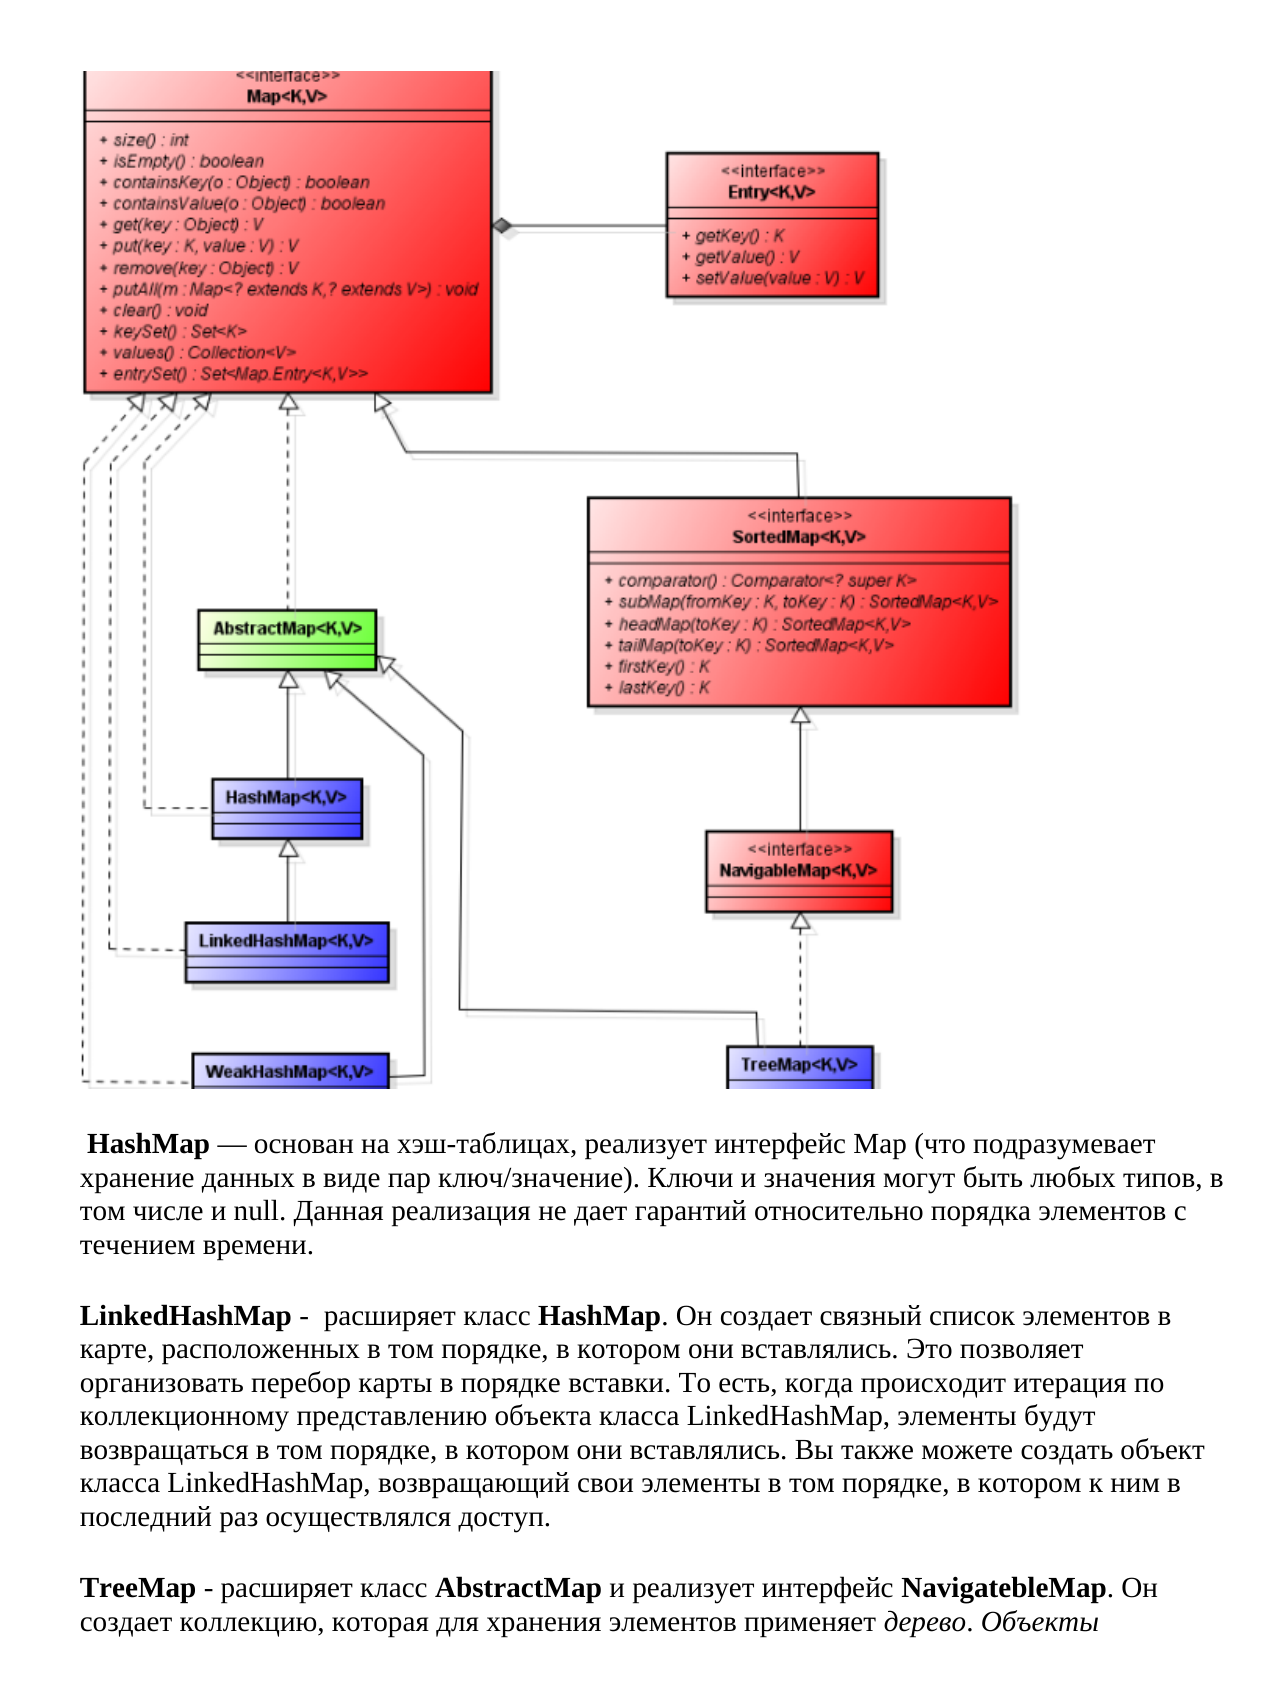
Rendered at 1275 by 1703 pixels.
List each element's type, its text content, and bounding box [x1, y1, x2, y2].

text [79, 1570, 1252, 1637]
text HashMap — основан на хэш-таблицах, реализует интерфейс Map (что подразумевает хранение данных в виде пар ключ/значение). Ключи и значения могут быть любых типов, в том числе и null. Данная реализация не дает гарантий относительно порядка элементов с течением времени. [79, 1126, 1252, 1260]
text LinkedHashMap - расширяет класс HashMap. Он создает связный список элементов в карте, расположенных в том порядке, в котором они вставлялись. Это позволяет организовать перебор карты в порядке вставки. То есть, когда происходит итерация по коллекционному представлению объекта класса LinkedHashMap, элементы будут возвращаться в том порядке, в котором они вставлялись. Вы также можете создать объект класса LinkedHashMap, возвращающий свои элементы в том порядке, в котором к ним в последний раз осуществлялся доступ. [79, 1298, 1252, 1533]
picture [79, 71, 1050, 1089]
